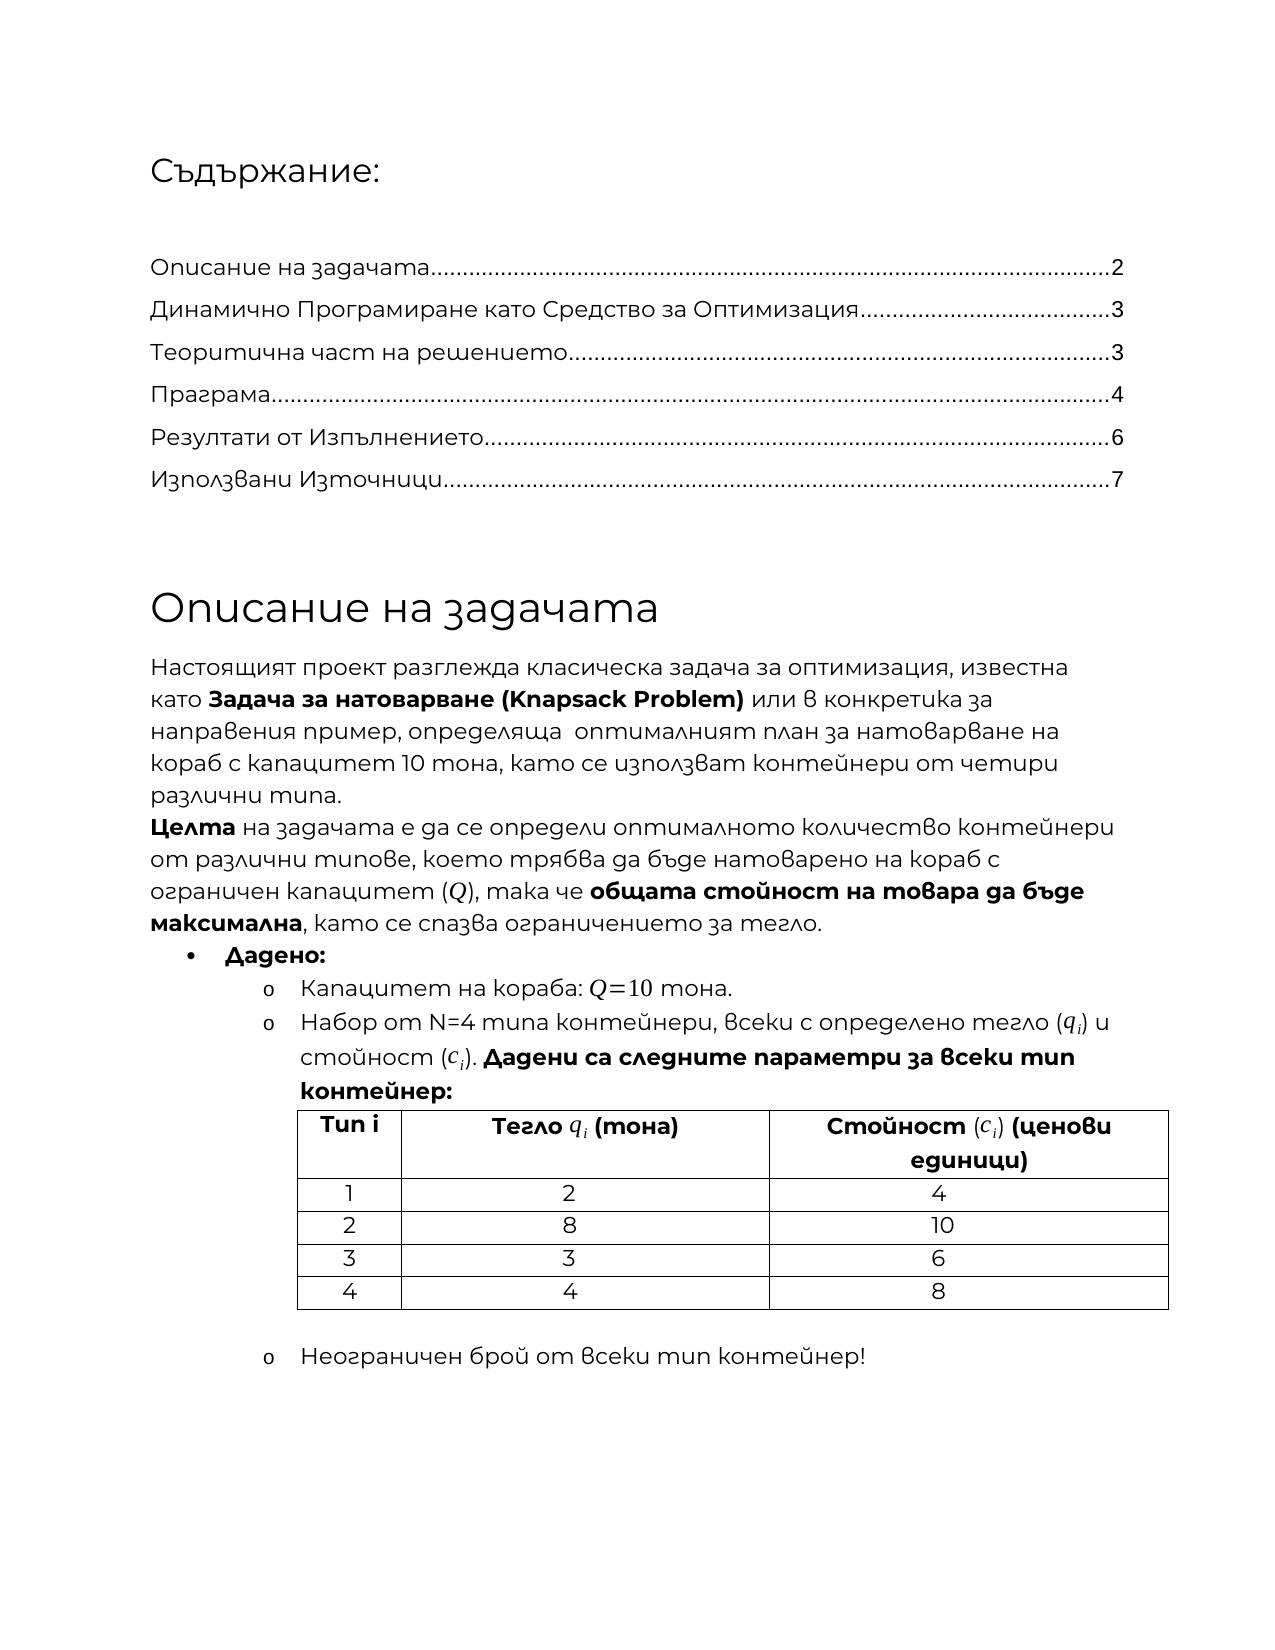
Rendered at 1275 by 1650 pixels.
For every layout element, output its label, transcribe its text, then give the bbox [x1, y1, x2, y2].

table_cell 1 [298, 1179, 401, 1211]
text Настоящият проект разглежда класическа задача за оптимизация, известна като Задача за натоварване (Knapsack Problem) или в конкретика за направения пример, определяща оптималният план за натоварване на кораб с капацитет 10 тона, като се използват контейнери от четири различни типа. [150, 653, 1125, 809]
list Набор от N=4 типа контейнери, всеки с определено тегло () и стойност (). Дадени са следните параметри за всеки тип контейнер: [262, 1006, 1125, 1105]
list Неограничен брой от всеки тип контейнер! [262, 1342, 1125, 1371]
table_cell 8 [770, 1277, 1168, 1309]
table_cell 2 [298, 1212, 401, 1243]
table_cell 10 [770, 1212, 1168, 1243]
subtitle Съдържание: [150, 150, 1125, 191]
table_cell 4 [770, 1179, 1168, 1211]
text Целта на задачата е да се определи оптималното количество контейнери от различни типове, което трябва да бъде натоварено на кораб с ограничен капацитет (), така че общата стойност на товара да бъде максимална, като се спазва ограничението за тегло. [150, 813, 1125, 937]
list Капацитет на кораба: тона. [262, 974, 1125, 1002]
table_cell 8 [402, 1212, 769, 1243]
table_header Стойност ()​ (ценови единици) [770, 1111, 1168, 1178]
table_header Тегло ​ (тона) [402, 1111, 769, 1178]
table_cell 3 [298, 1245, 401, 1276]
list Дадено: [187, 942, 1125, 969]
table_cell 2 [402, 1179, 769, 1211]
table_header Тип i [298, 1111, 401, 1178]
subtitle Описание на задачата [150, 582, 1125, 633]
table_cell 4 [402, 1277, 769, 1309]
table_cell 4 [298, 1277, 401, 1309]
table_cell 3 [402, 1245, 769, 1276]
table_cell 6 [770, 1245, 1168, 1276]
